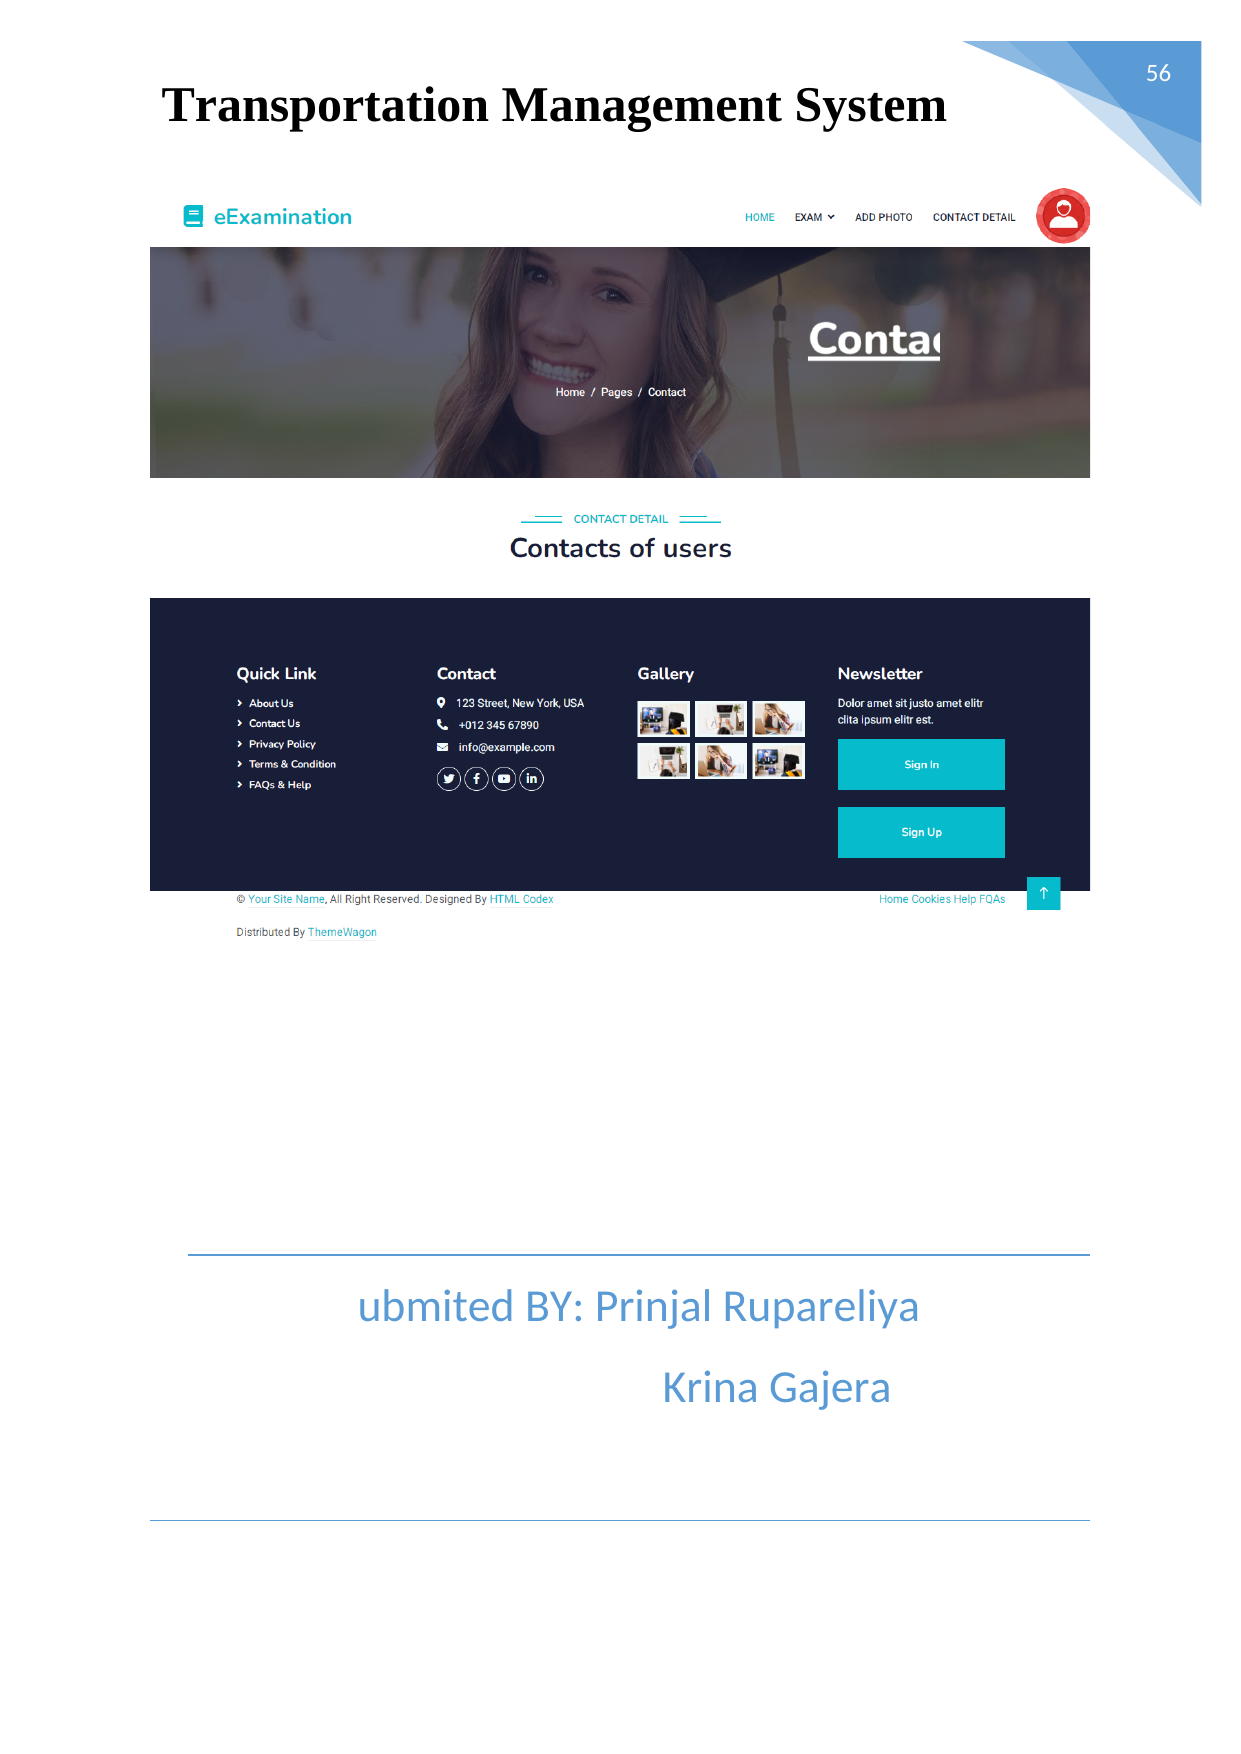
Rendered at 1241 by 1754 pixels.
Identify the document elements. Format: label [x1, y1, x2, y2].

picture [150, 41, 1202, 941]
